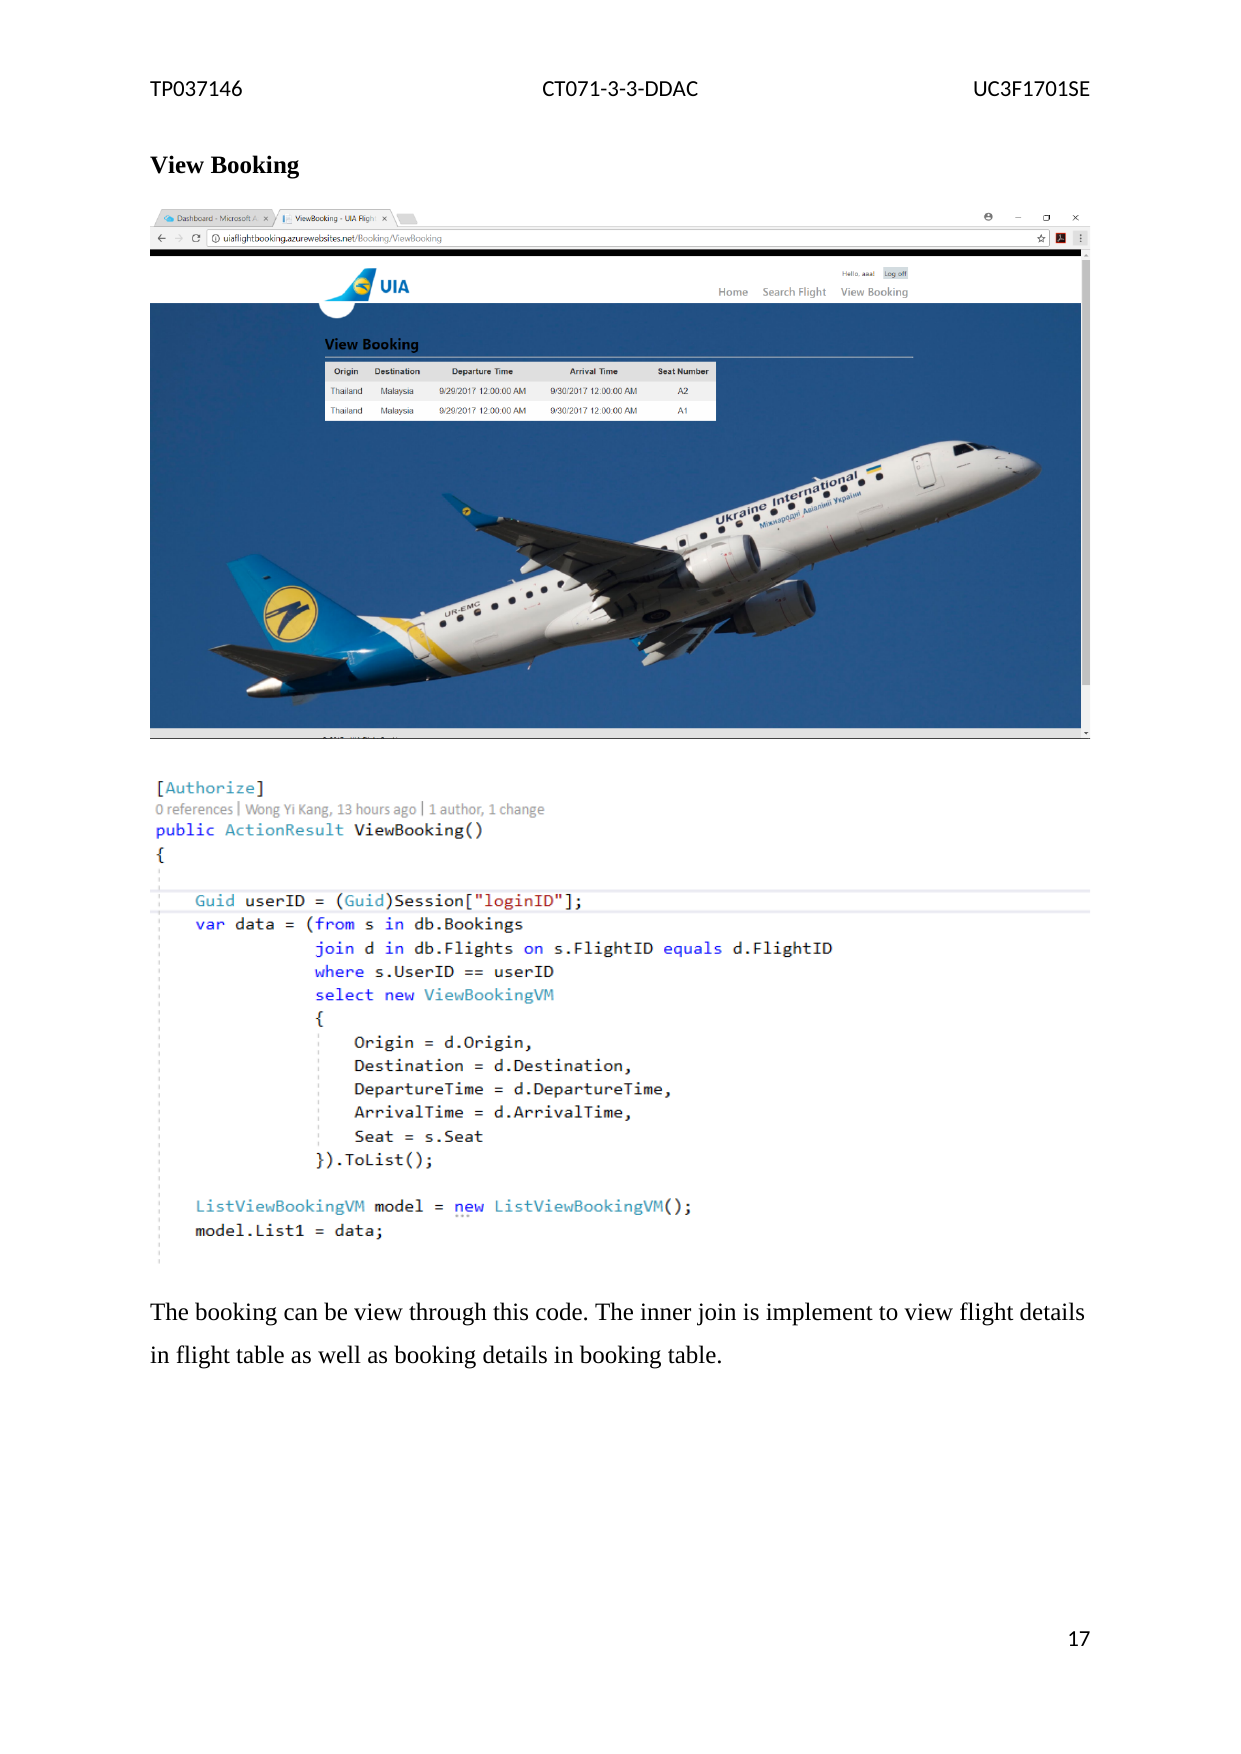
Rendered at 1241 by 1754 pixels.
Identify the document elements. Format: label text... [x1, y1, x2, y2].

text View Booking [150, 150, 1090, 179]
picture [150, 209, 1091, 739]
text The booking can be view through this code. The inner join is implement to view flight details in flight table as well as booking details in booking table. [150, 1297, 1090, 1369]
picture [150, 769, 1091, 1267]
